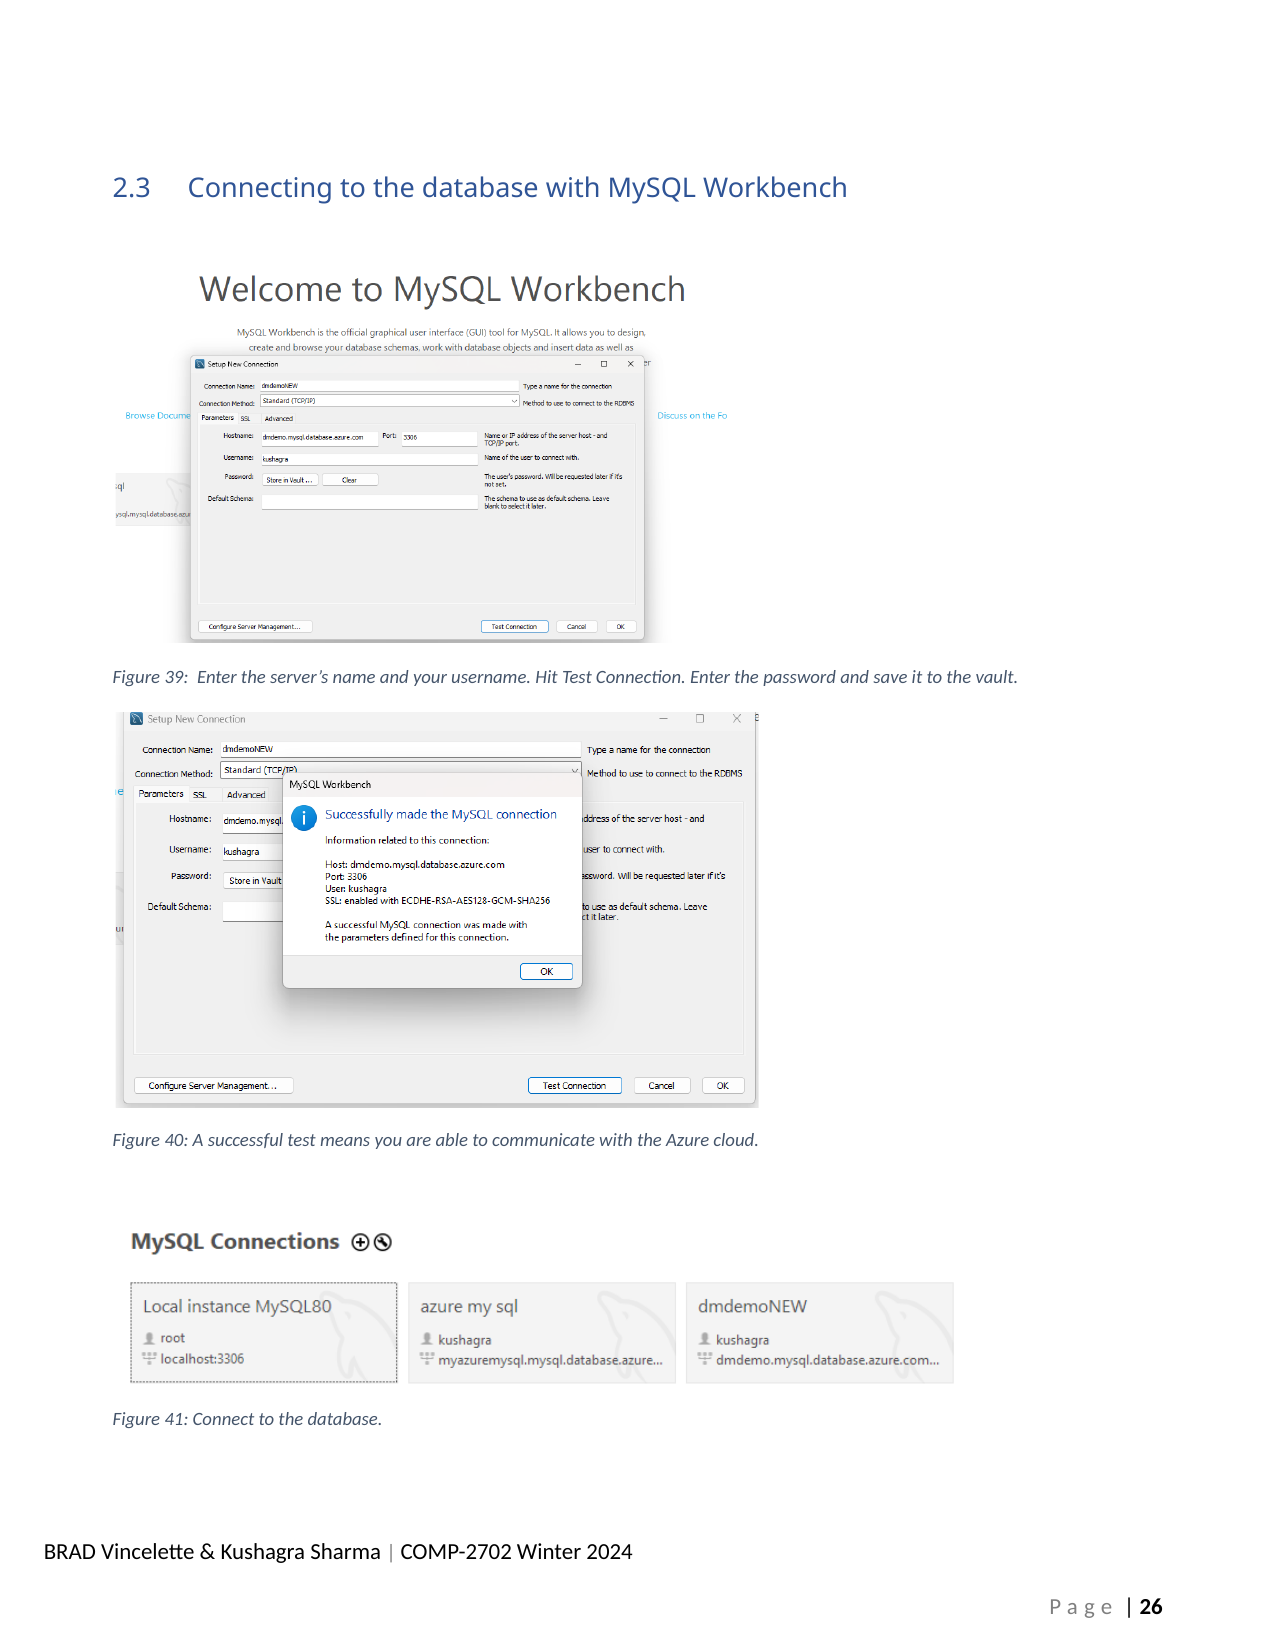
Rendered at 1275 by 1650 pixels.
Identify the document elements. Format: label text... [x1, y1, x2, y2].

text Figure 40: A successful test means you are able to communicate with the Azure cloud. [112, 1128, 1162, 1151]
text Figure 41: Connect to the database. [112, 1407, 1162, 1429]
subtitle Connecting to the database with MySQL Workbench [112, 169, 1162, 206]
picture [115, 712, 759, 1108]
picture [115, 1218, 1066, 1386]
text Figure 39: Enter the server’s name and your username. Hit Test Connection. Enter the password and save it to the vault. [112, 666, 1162, 688]
picture [115, 268, 728, 643]
